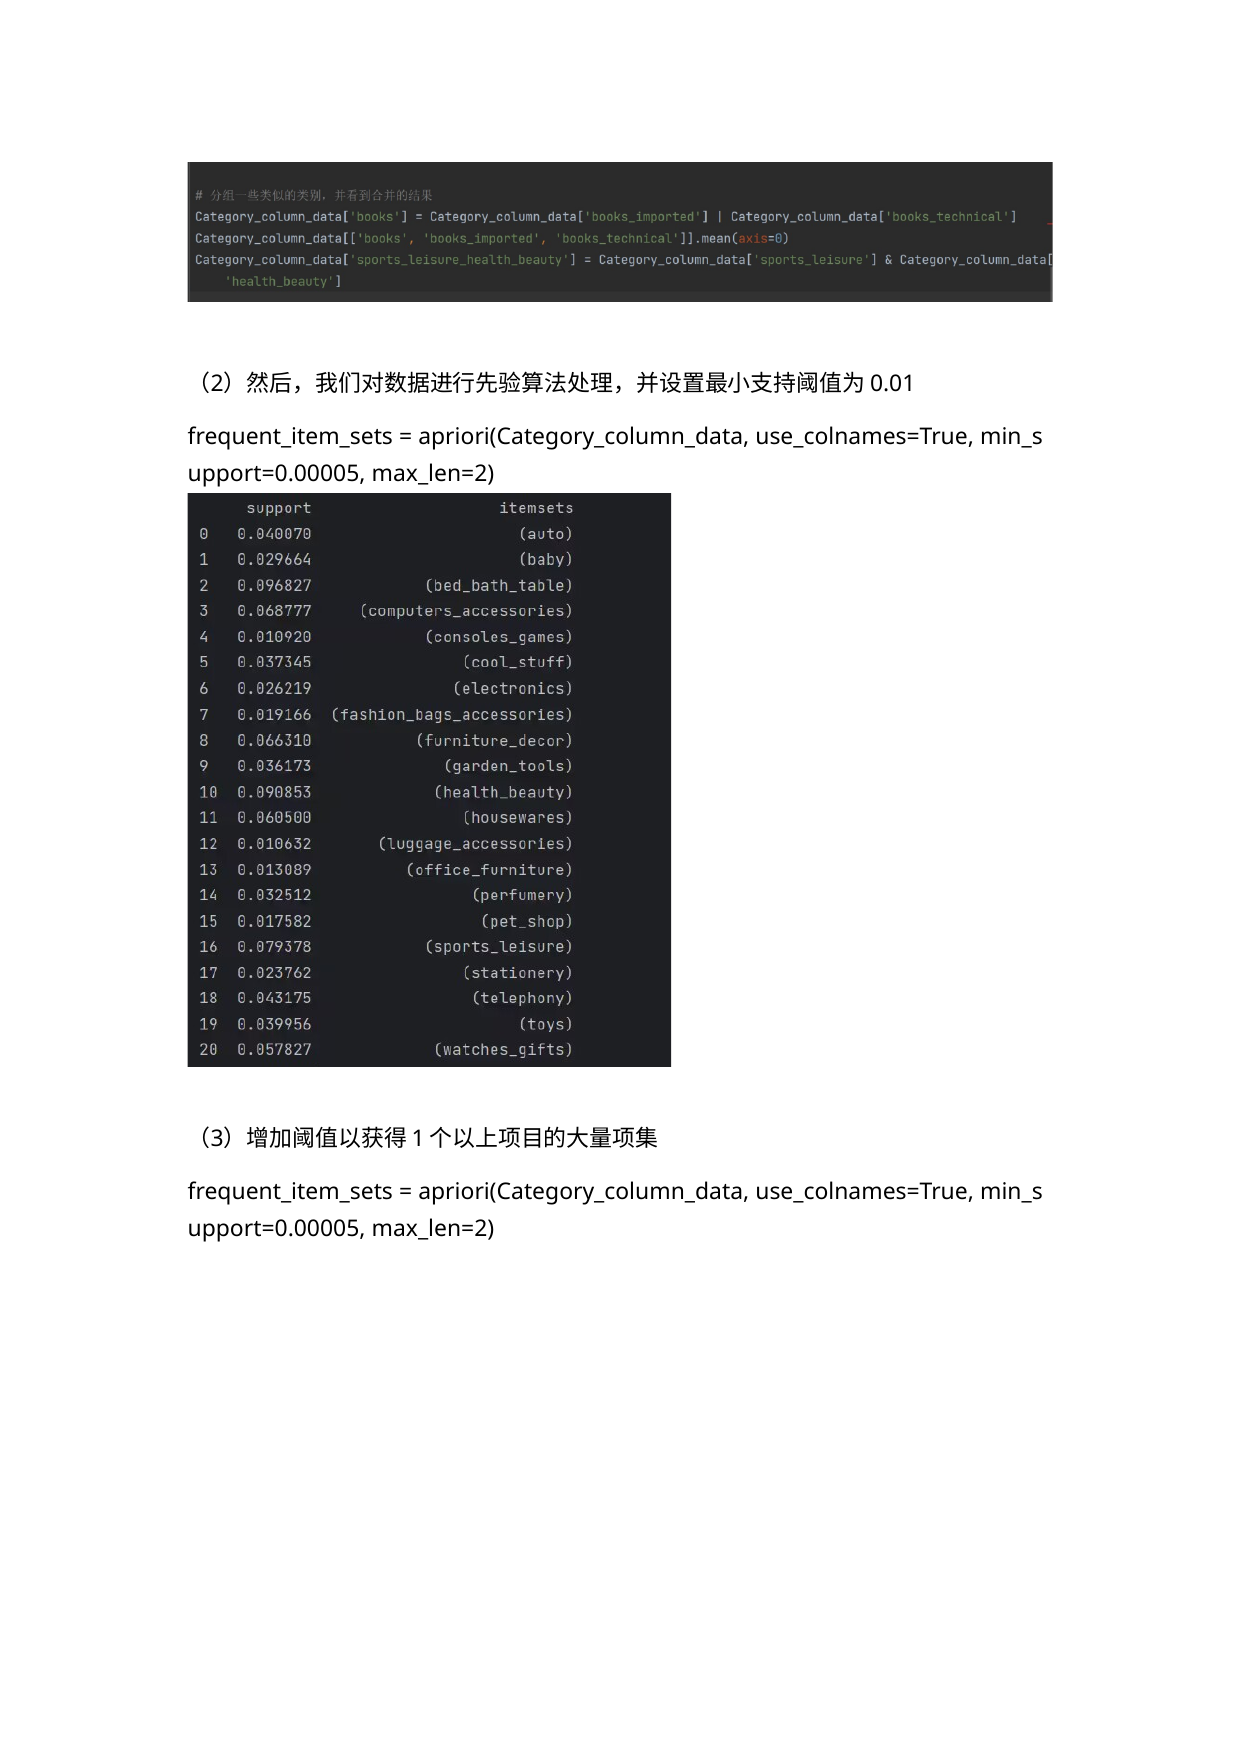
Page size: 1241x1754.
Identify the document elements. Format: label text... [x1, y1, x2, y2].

text （3）增加阈值以获得1个以上项目的大量项集 [187, 1104, 1053, 1169]
text （2）然后，我们对数据进行先验算法处理，并设置最小支持阈值为0.01 [187, 349, 1053, 414]
picture [187, 493, 672, 1067]
picture [187, 162, 1053, 302]
text frequent_item_sets = apriori(Category_column_data, use_colnames=True, min_support=0.00005, max_len=2) [187, 1174, 1053, 1244]
text frequent_item_sets = apriori(Category_column_data, use_colnames=True, min_support=0.00005, max_len=2) [187, 419, 1053, 489]
